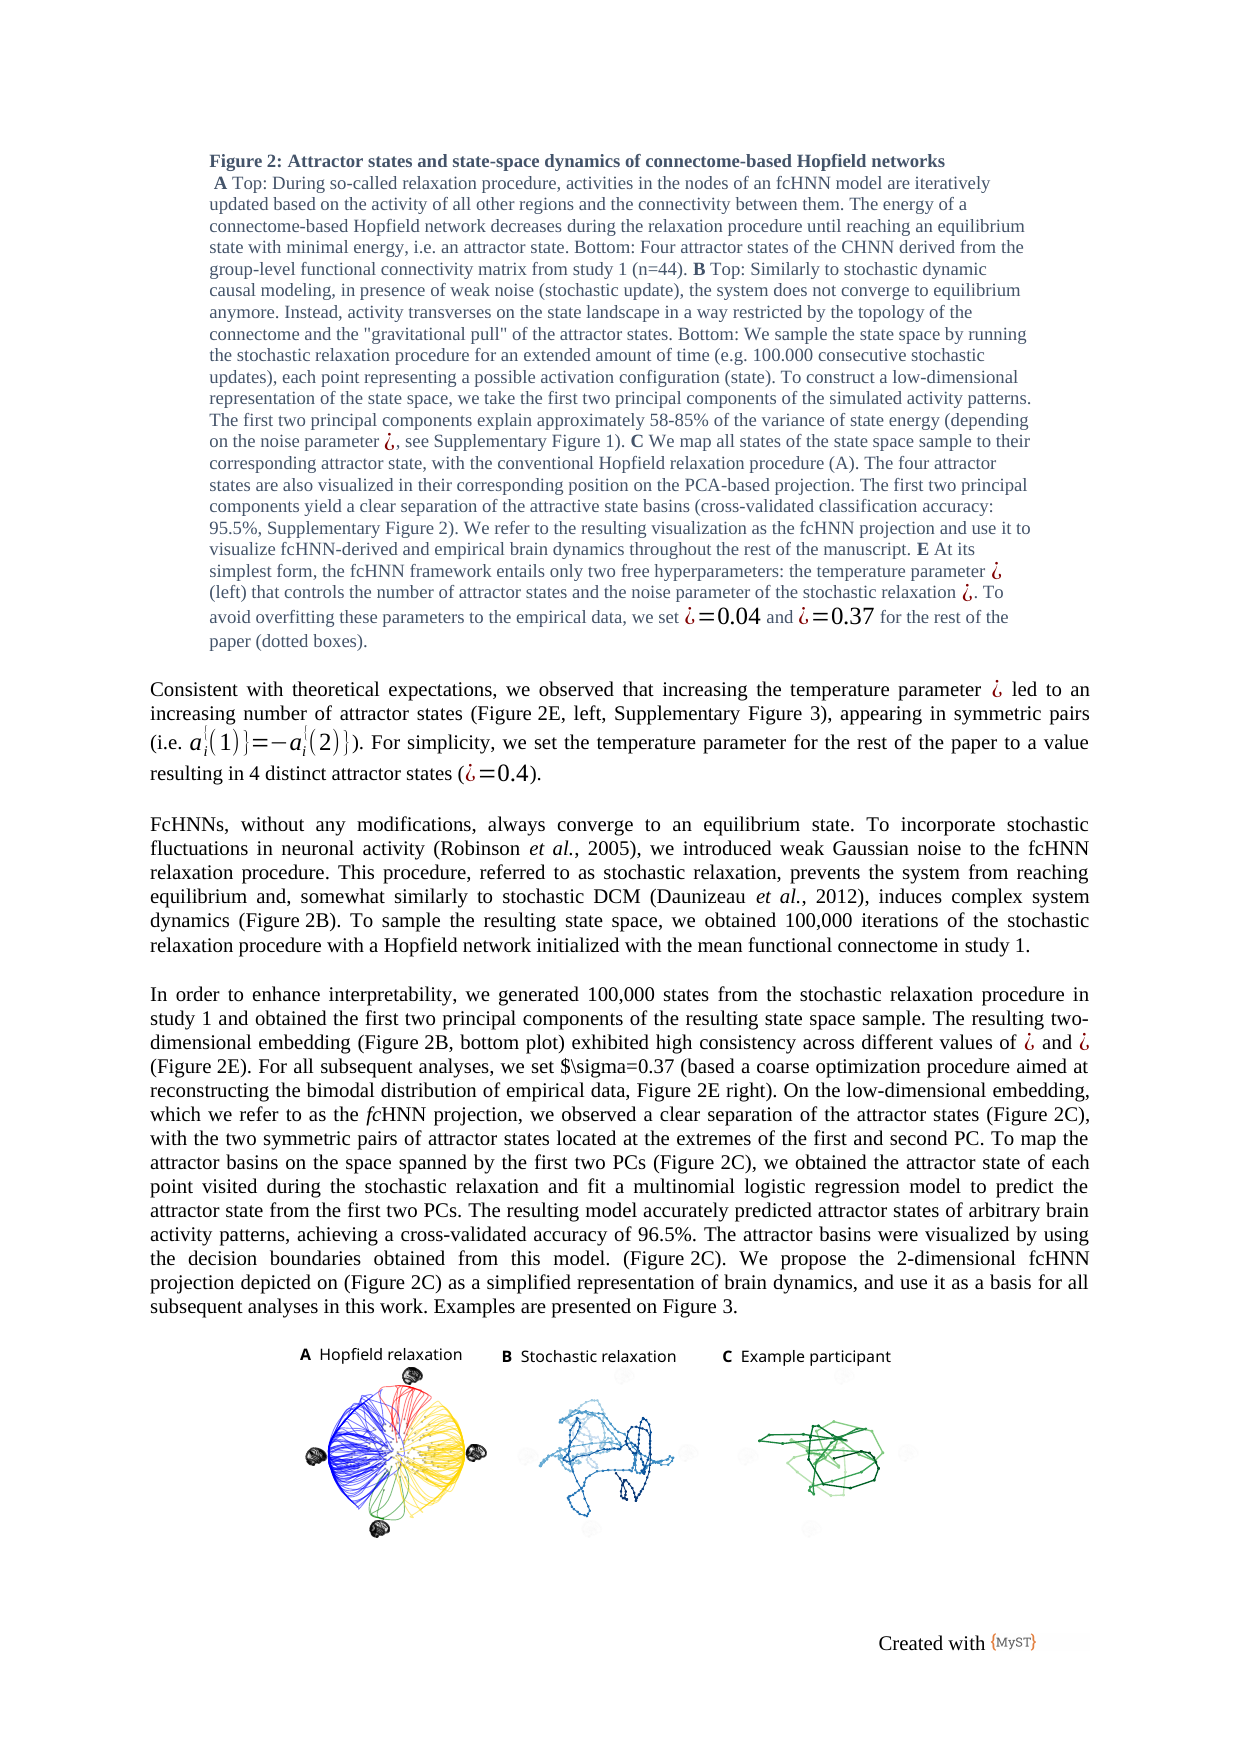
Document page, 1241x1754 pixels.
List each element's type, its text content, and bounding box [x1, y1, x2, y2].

text Consistent with theoretical expectations, we observed that increasing the temperature parameter led to an increasing number of attractor states (Figure 2E, left, Supplementary Figure 3), appearing in symmetric pairs (i.e. ). For simplicity, we set the temperature parameter for the rest of the paper to a value resulting in 4 distinct attractor states (). [150, 677, 1090, 787]
text FcHNNs, without any modifications, always converge to an equilibrium state. To incorporate stochastic fluctuations in neuronal activity (Robinson et al., 2005), we introduced weak Gaussian noise to the fcHNN relaxation procedure. This procedure, referred to as stochastic relaxation, prevents the system from reaching equilibrium and, somewhat similarly to stochastic DCM (Daunizeau et al., 2012), induces complex system dynamics (Figure 2B). To sample the resulting state space, we obtained 100,000 iterations of the stochastic relaxation procedure with a Hopfield network initialized with the mean functional connectome in study 1. [150, 812, 1090, 957]
picture [990, 1633, 1091, 1651]
text Figure 2: Attractor states and state-space dynamics of connectome-based Hopfield networks A Top: During so-called relaxation procedure, activities in the nodes of an fcHNN model are iteratively updated based on the activity of all other regions and the connectivity between them. The energy of a connectome-based Hopfield network decreases during the relaxation procedure until reaching an equilibrium state with minimal energy, i.e. an attractor state. Bottom: Four attractor states of the CHNN derived from the group-level functional connectivity matrix from study 1 (n=44). B Top: Similarly to stochastic dynamic causal modeling, in presence of weak noise (stochastic update), the system does not converge to equilibrium anymore. Instead, activity transverses on the state landscape in a way restricted by the topology of the connectome and the "gravitational pull" of the attractor states. Bottom: We sample the state space by running the stochastic relaxation procedure for an extended amount of time (e.g. 100.000 consecutive stochastic updates), each point representing a possible activation configuration (state). To construct a low-dimensional representation of the state space, we take the first two principal components of the simulated activity patterns. The first two principal components explain approximately 58-85% of the variance of state energy (depending on the noise parameter , see Supplementary Figure 1). C We map all states of the state space sample to their corresponding attractor state, with the conventional Hopfield relaxation procedure (A). The four attractor states are also visualized in their corresponding position on the PCA-based projection. The first two principal components yield a clear separation of the attractive state basins (cross-validated classification accuracy: 95.5%, Supplementary Figure 2). We refer to the resulting visualization as the fcHNN projection and use it to visualize fcHNN-derived and empirical brain dynamics throughout the rest of the manuscript. E At its simplest form, the fcHNN framework entails only two free hyperparameters: the temperature parameter (left) that controls the number of attractor states and the noise parameter of the stochastic relaxation . To avoid overfitting these parameters to the empirical data, we set and for the rest of the paper (dotted boxes). [209, 150, 1036, 652]
text In order to enhance interpretability, we generated 100,000 states from the stochastic relaxation procedure in study 1 and obtained the first two principal components of the resulting state space sample. The resulting two-dimensional embedding (Figure 2B, bottom plot) exhibited high consistency across different values of and (Figure 2E). For all subsequent analyses, we set $\sigma=0.37 (based a coarse optimization procedure aimed at reconstructing the bimodal distribution of empirical data, Figure 2E right). On the low-dimensional embedding, which we refer to as the fcHNN projection, we observed a clear separation of the attractor states (Figure 2C), with the two symmetric pairs of attractor states located at the extremes of the first and second PC. To map the attractor basins on the space spanned by the first two PCs (Figure 2C), we obtained the attractor state of each point visited during the stochastic relaxation and fit a multinomial logistic regression model to predict the attractor state from the first two PCs. The resulting model accurately predicted attractor states of arbitrary brain activity patterns, achieving a cross-validated accuracy of 96.5%. The attractor basins were visualized by using the decision boundaries obtained from this model. (Figure 2C). We propose the 2-dimensional fcHNN projection depicted on (Figure 2C) as a simplified representation of brain dynamics, and use it as a basis for all subsequent analyses in this work. Examples are presented on Figure 3. [150, 982, 1090, 1318]
